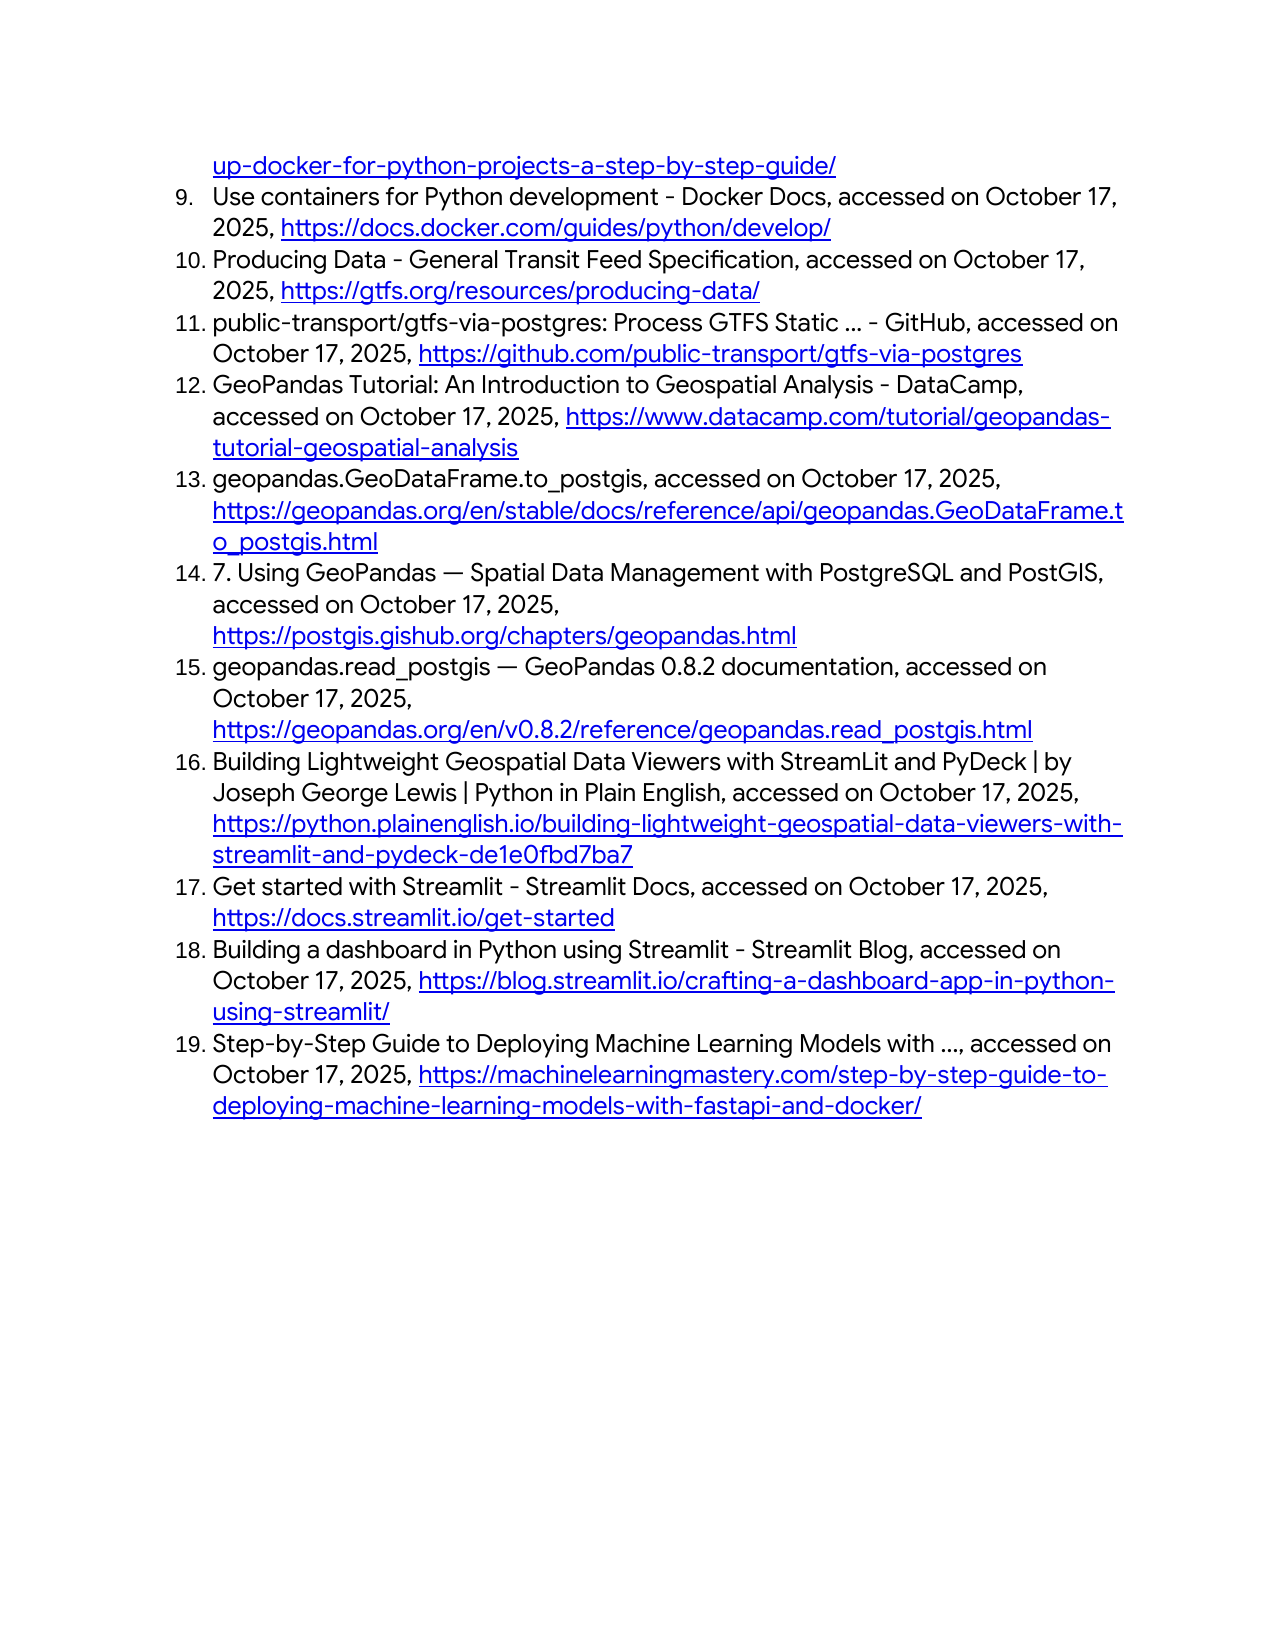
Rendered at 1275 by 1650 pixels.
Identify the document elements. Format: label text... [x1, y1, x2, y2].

list geopandas.GeoDataFrame.to_postgis, accessed on October 17, 2025, https://geopandas.org/en/stable/docs/reference/api/geopandas.GeoDataFrame.to_postgis.html [175, 463, 1125, 558]
list Get started with Streamlit - Streamlit Docs, accessed on October 17, 2025, https://docs.streamlit.io/get-started [175, 871, 1125, 934]
list 7. Using GeoPandas — Spatial Data Management with PostgreSQL and PostGIS, accessed on October 17, 2025, https://postgis.gishub.org/chapters/geopandas.html [175, 558, 1125, 652]
list geopandas.read_postgis — GeoPandas 0.8.2 documentation, accessed on October 17, 2025, https://geopandas.org/en/v0.8.2/reference/geopandas.read_postgis.html [175, 652, 1125, 746]
list GeoPandas Tutorial: An Introduction to Geospatial Analysis - DataCamp, accessed on October 17, 2025, https://www.datacamp.com/tutorial/geopandas-tutorial-geospatial-analysis [175, 369, 1125, 463]
list public-transport/gtfs-via-postgres: Process GTFS Static ... - GitHub, accessed on October 17, 2025, https://github.com/public-transport/gtfs-via-postgres [175, 307, 1125, 369]
list Producing Data - General Transit Feed Specification, accessed on October 17, 2025, https://gtfs.org/resources/producing-data/ [175, 244, 1125, 307]
list Use containers for Python development - Docker Docs, accessed on October 17, 2025, https://docs.docker.com/guides/python/develop/ [175, 181, 1125, 244]
list Step-by-Step Guide to Deploying Machine Learning Models with ..., accessed on October 17, 2025, https://machinelearningmastery.com/step-by-step-guide-to-deploying-machine-learning-models-with-fastapi-and-docker/ [175, 1028, 1125, 1122]
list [175, 150, 1125, 181]
list Building Lightweight Geospatial Data Viewers with StreamLit and PyDeck | by Joseph George Lewis | Python in Plain English, accessed on October 17, 2025, https://python.plainenglish.io/building-lightweight-geospatial-data-viewers-with-streamlit-and-pydeck-de1e0fbd7ba7 [175, 746, 1125, 871]
list Building a dashboard in Python using Streamlit - Streamlit Blog, accessed on October 17, 2025, https://blog.streamlit.io/crafting-a-dashboard-app-in-python-using-streamlit/ [175, 934, 1125, 1028]
